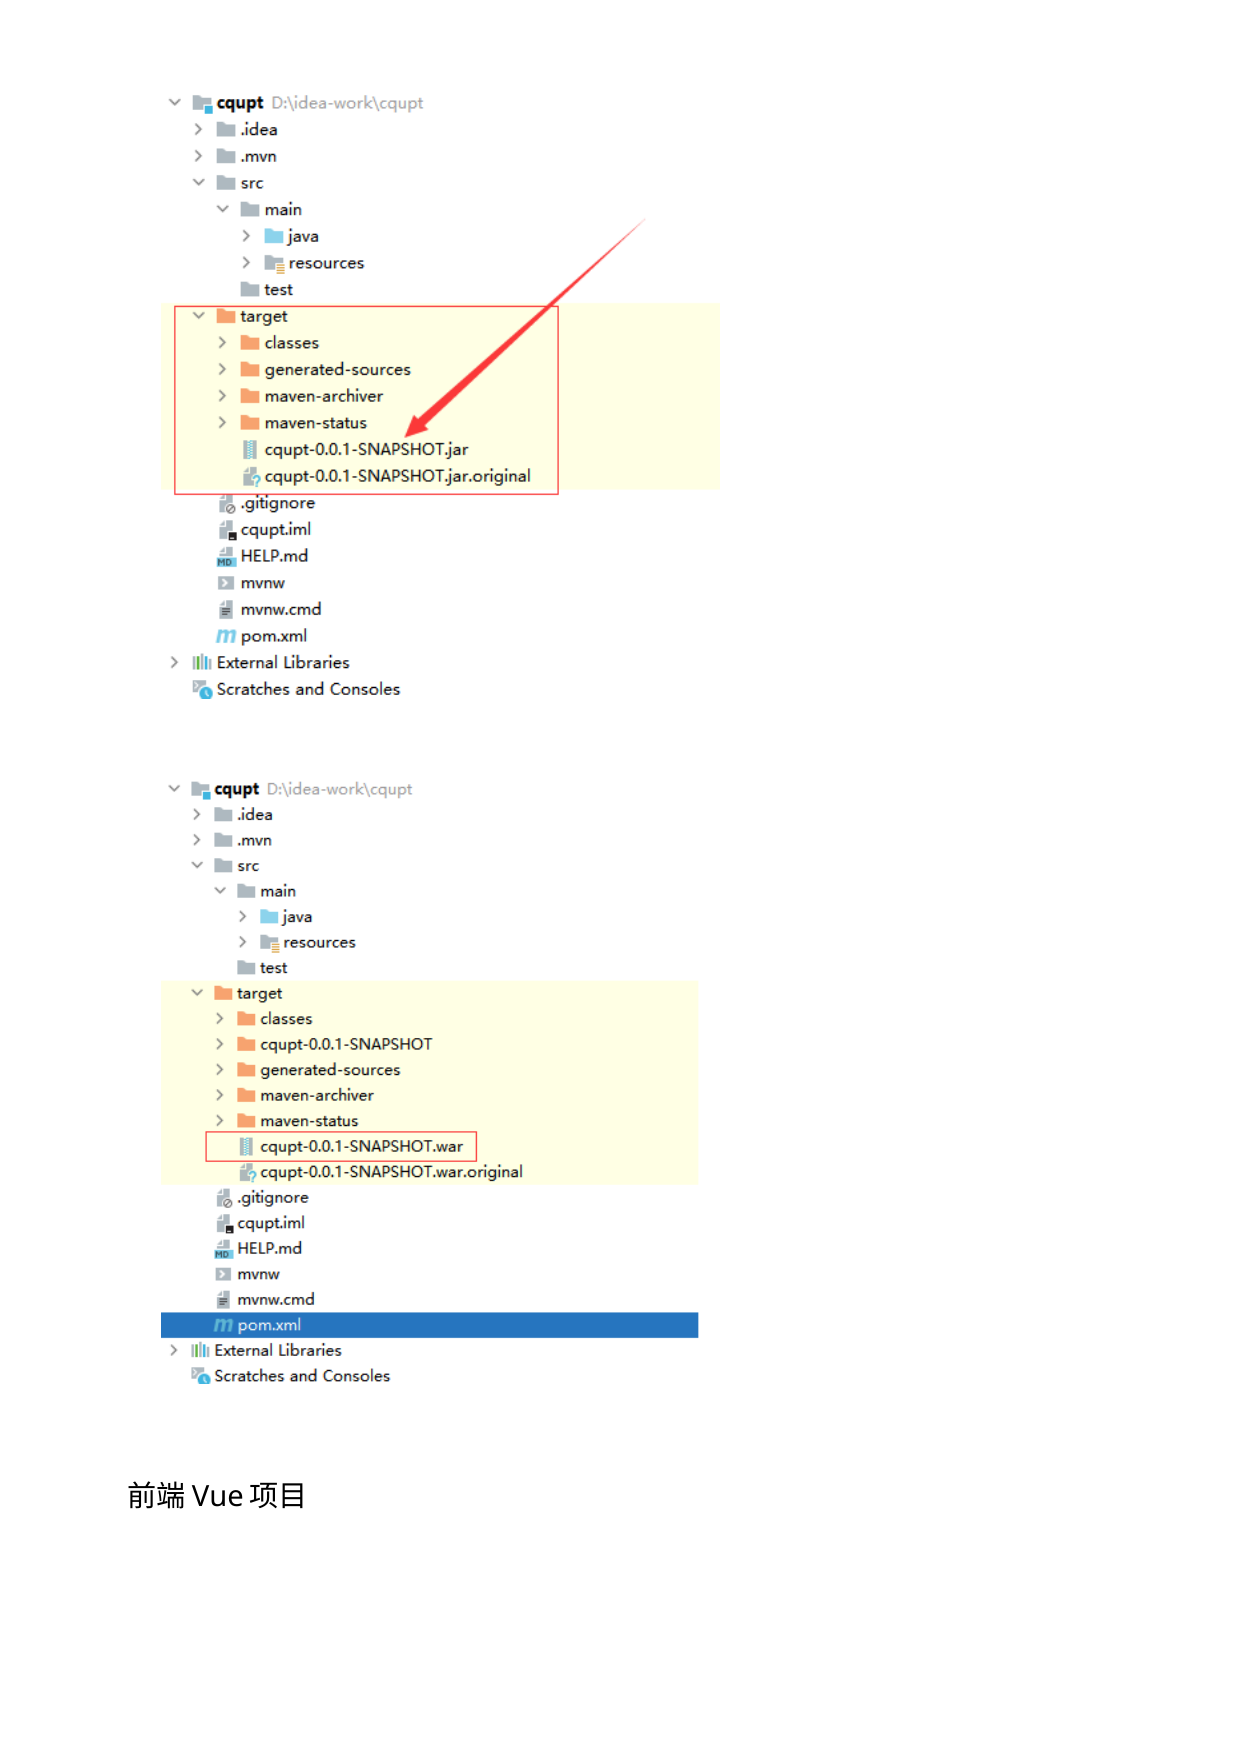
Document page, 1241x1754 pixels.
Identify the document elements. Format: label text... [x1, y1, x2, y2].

text 前端Vue项目 [69, 1472, 1171, 1514]
picture [161, 91, 720, 699]
picture [161, 778, 699, 1384]
